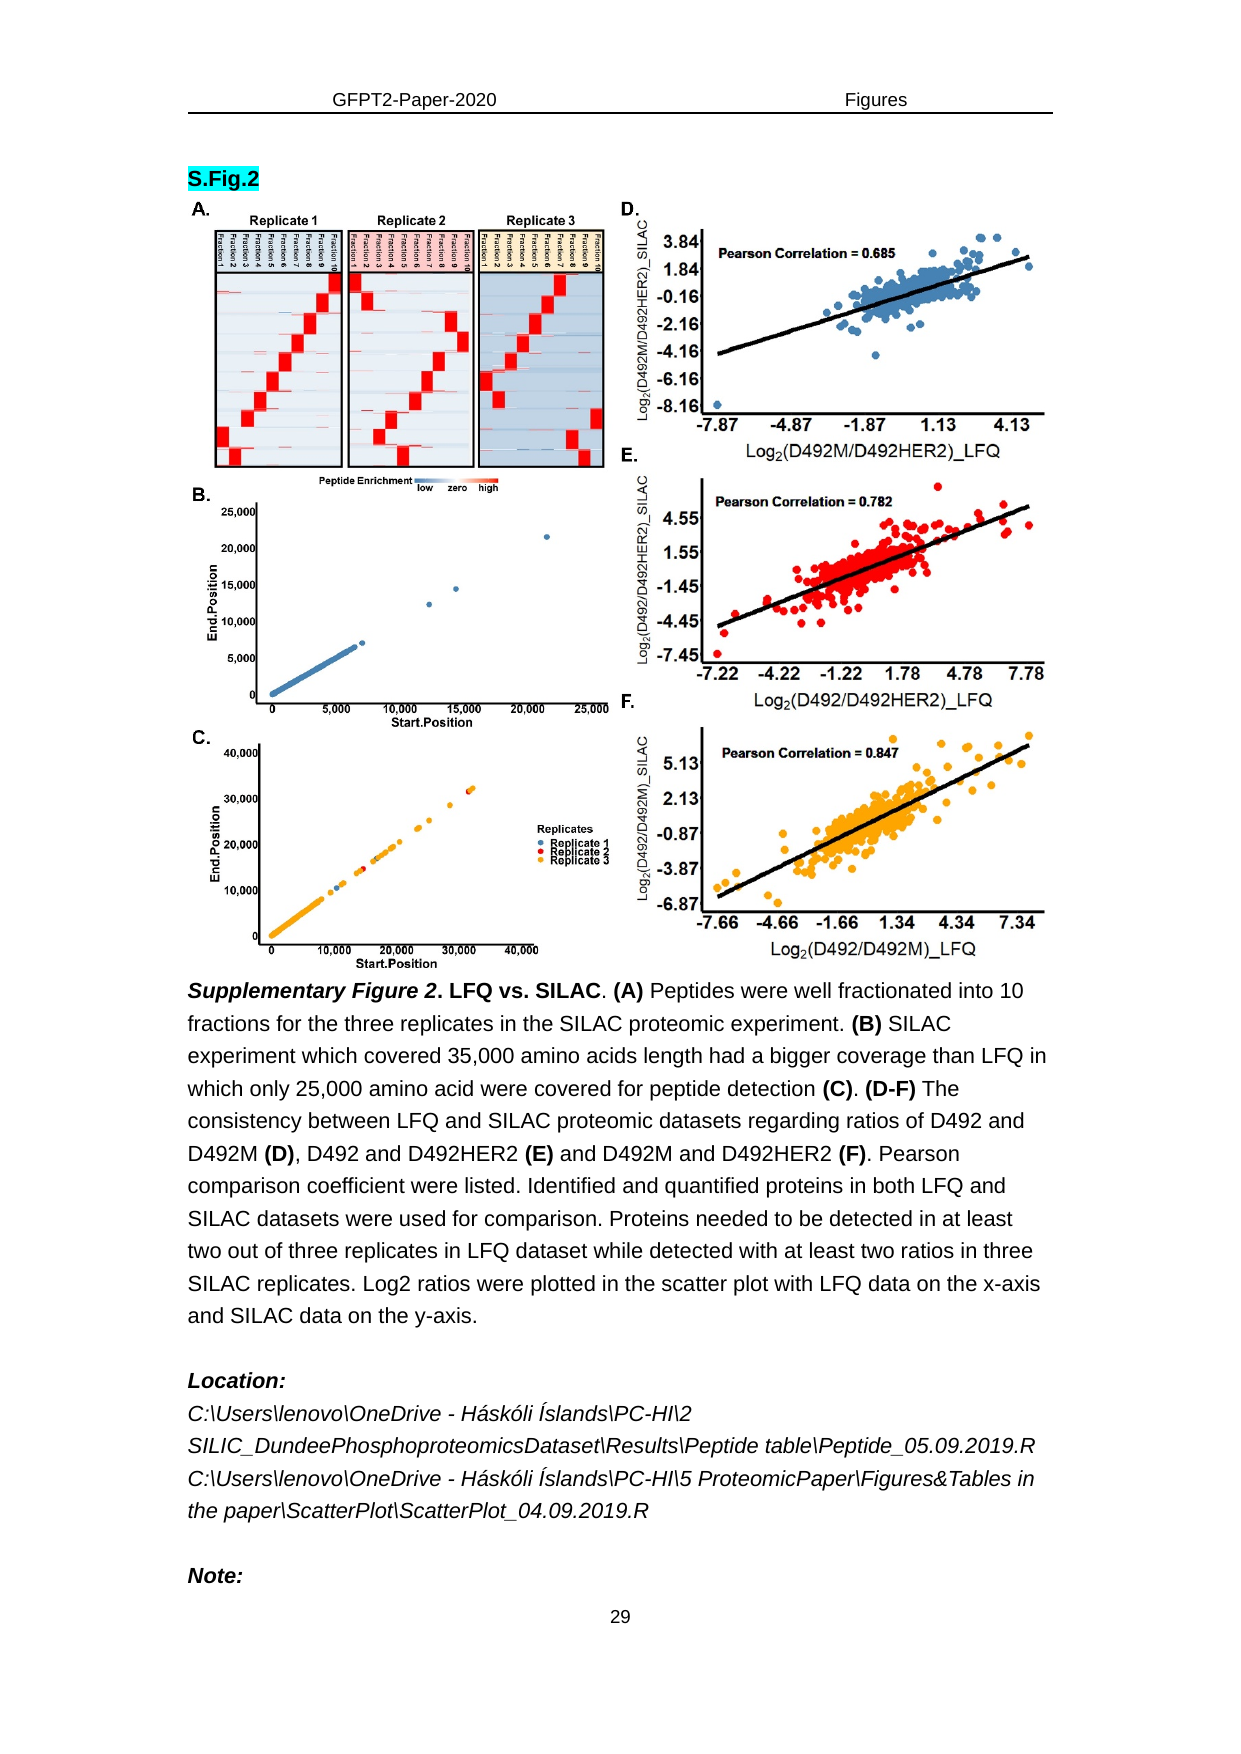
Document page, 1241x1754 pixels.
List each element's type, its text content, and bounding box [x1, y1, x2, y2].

text Supplementary Figure 2. LFQ vs. SILAC. (A) Peptides were well fractionated into 10 fractions for the three replicates in the SILAC proteomic experiment. (B) SILAC experiment which covered 35,000 amino acids length had a bigger coverage than LFQ in which only 25,000 amino acid were covered for peptide detection (C). (D-F) The consistency between LFQ and SILAC proteomic datasets regarding ratios of D492 and D492M (D), D492 and D492HER2 (E) and D492M and D492HER2 (F). Pearson comparison coefficient were listed. Identified and quantified proteins in both LFQ and SILAC datasets were used for comparison. Proteins needed to be detected in at least two out of three replicates in LFQ dataset while detected with at least two ratios in three SILAC replicates. Log2 ratios were plotted in the scatter plot with LFQ data on the x-axis and SILAC data on the y-axis. [187, 974, 1053, 1332]
text Note: [187, 1559, 1053, 1592]
text Location: [187, 1364, 1053, 1397]
picture [187, 194, 1053, 974]
text C:\Users\lenovo\OneDrive - Háskóli Íslands\PC-HI\2 SILIC_DundeePhosphoproteomicsDataset\Results\Peptide table\Peptide_05.09.2019.R [187, 1397, 1053, 1462]
text C:\Users\lenovo\OneDrive - Háskóli Íslands\PC-HI\5 ProteomicPaper\Figures&Tables in the paper\ScatterPlot\ScatterPlot_04.09.2019.R [187, 1462, 1053, 1527]
text S.Fig.2 [187, 162, 1053, 194]
